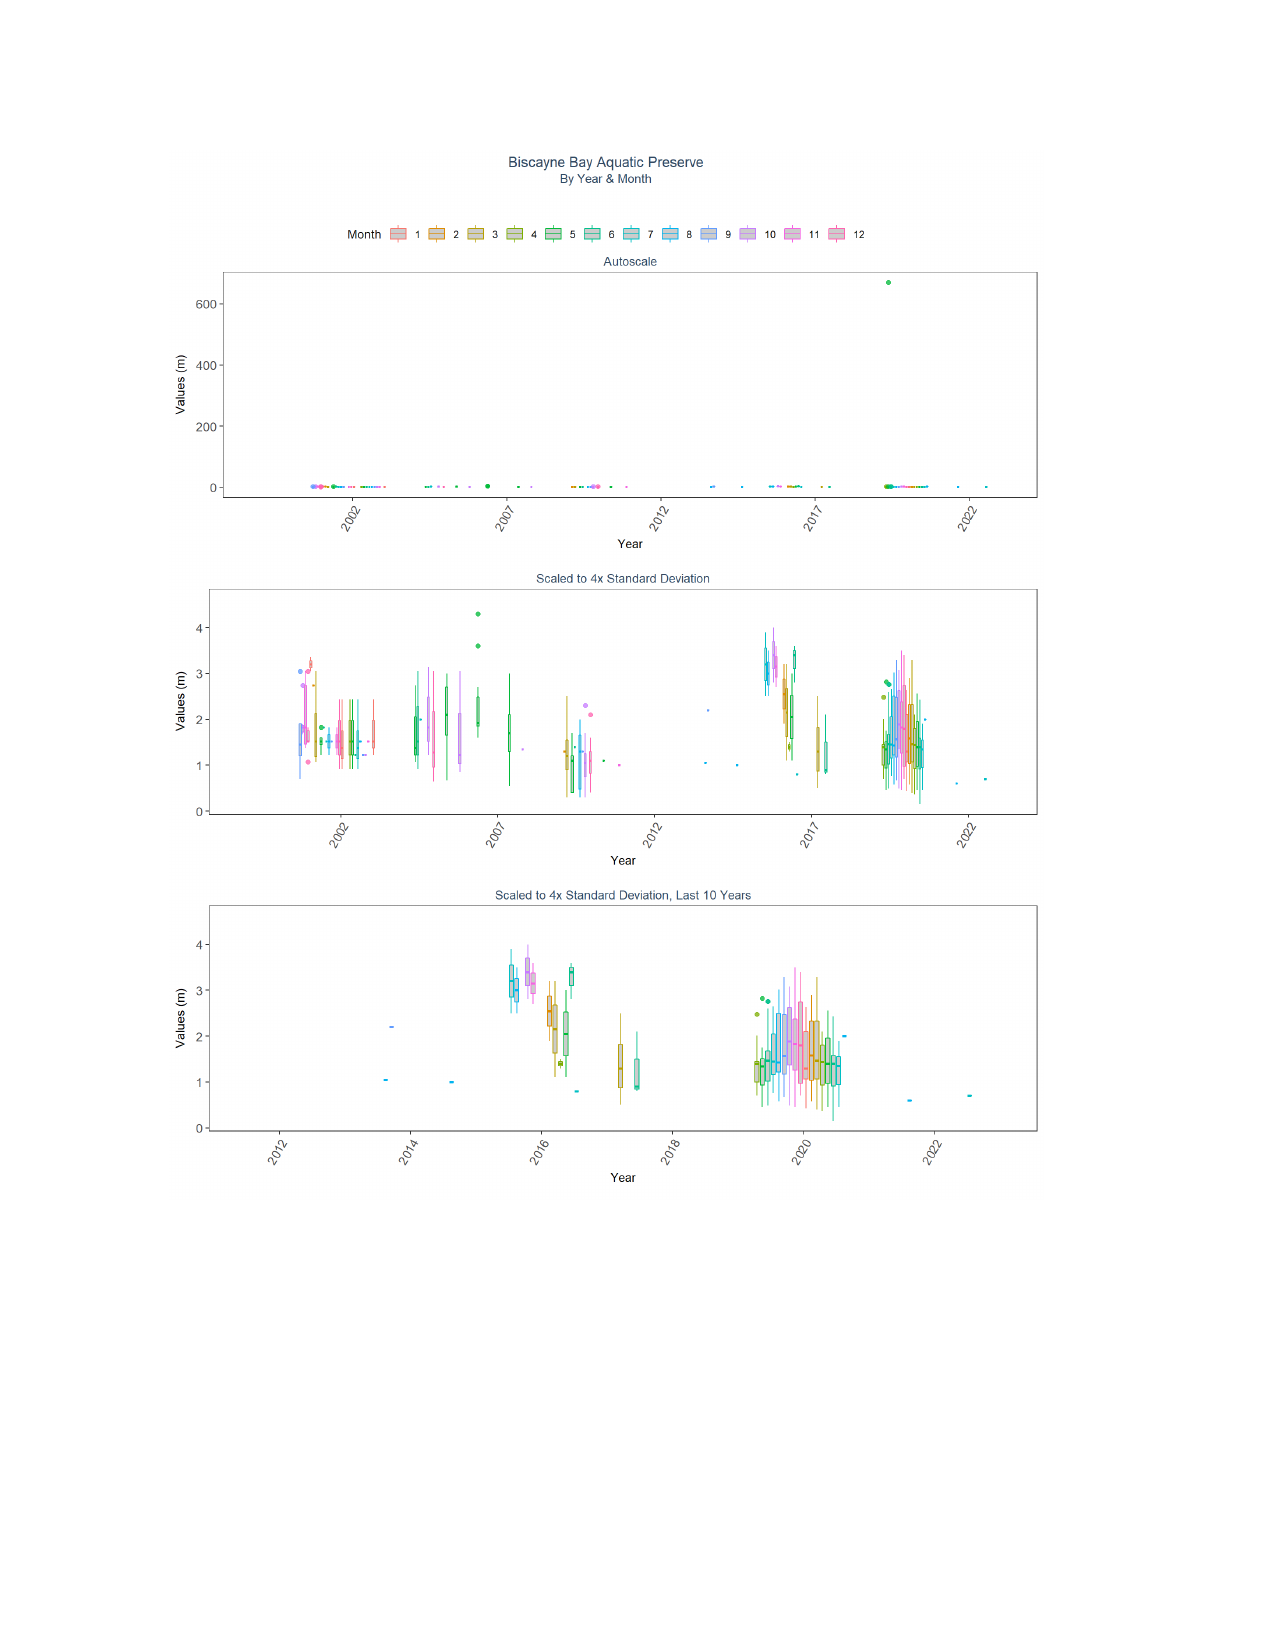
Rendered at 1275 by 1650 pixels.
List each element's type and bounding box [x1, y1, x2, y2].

picture [168, 150, 1044, 1200]
